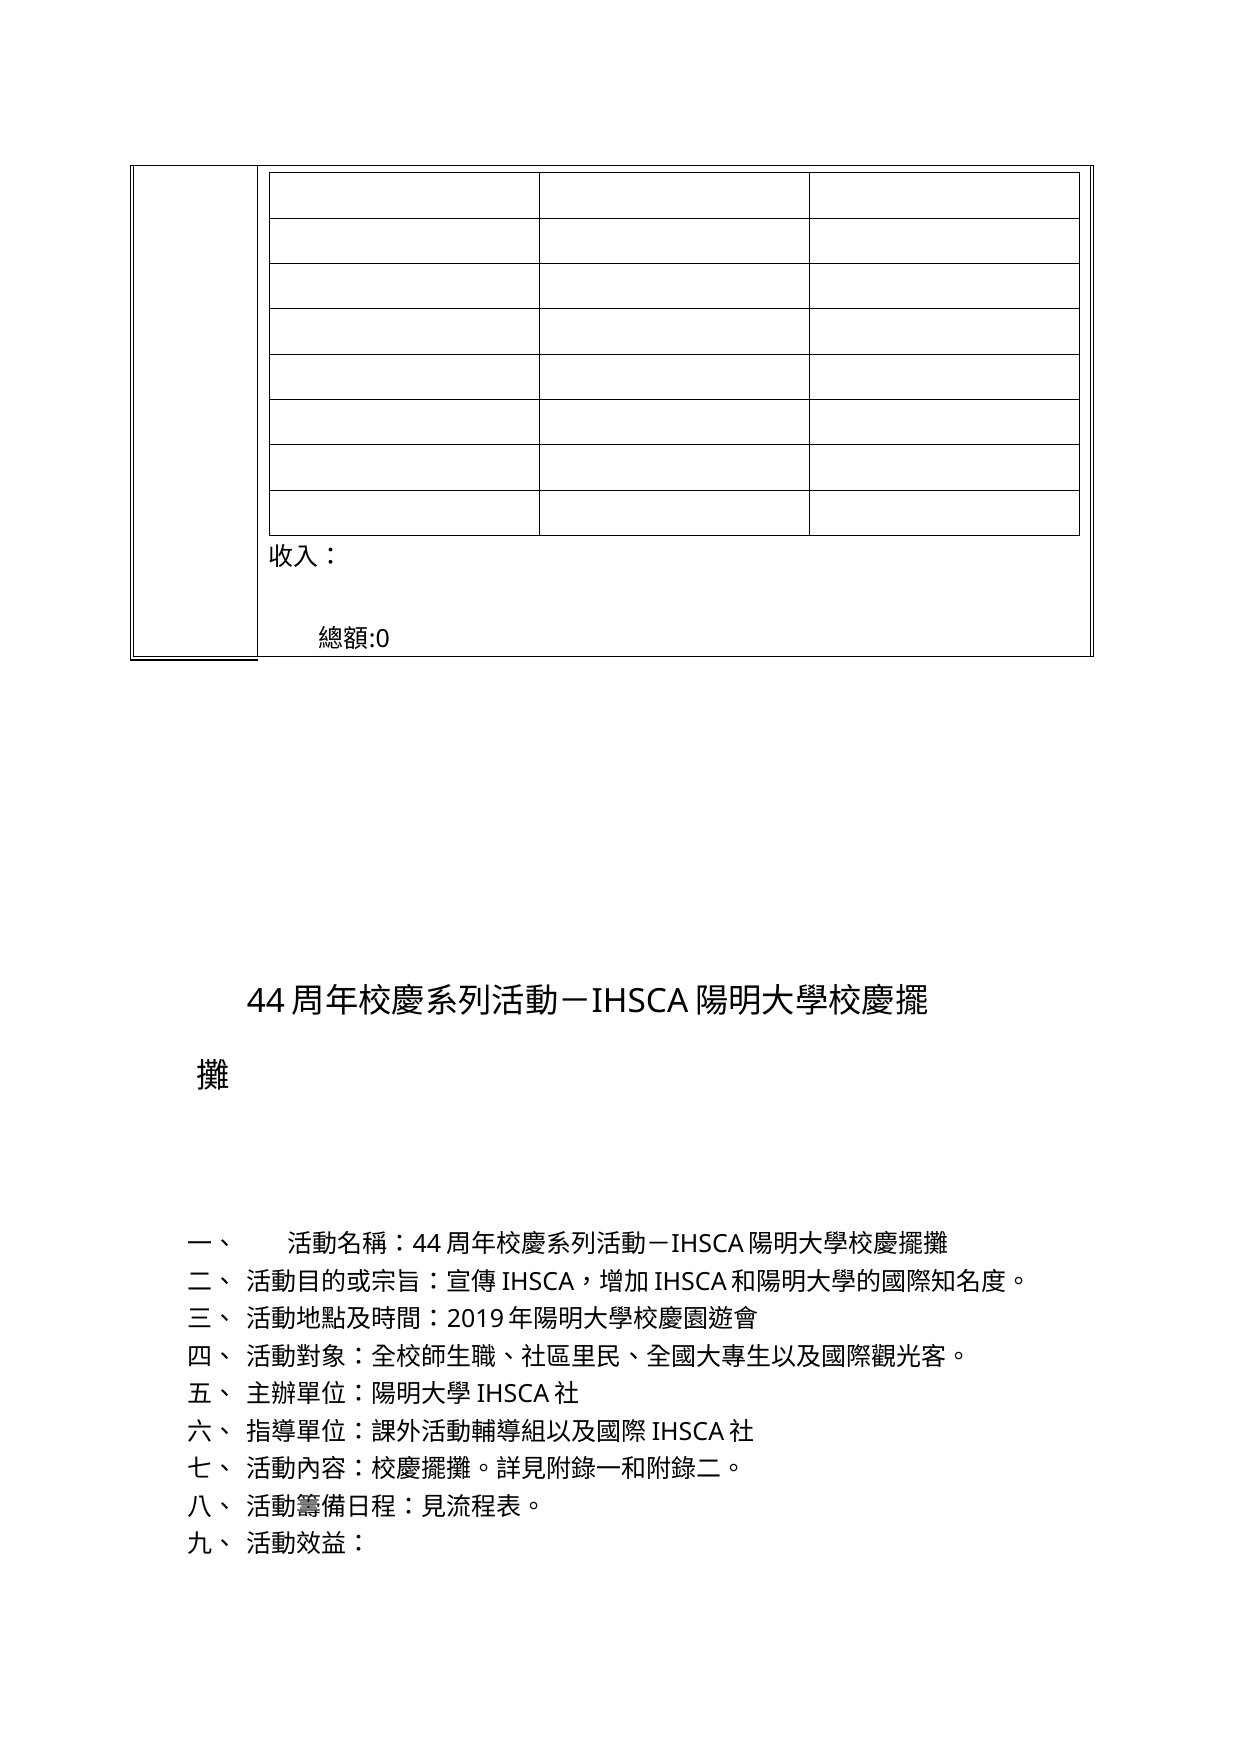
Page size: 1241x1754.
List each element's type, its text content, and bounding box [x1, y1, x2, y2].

text 44周年校慶系列活動－IHSCA陽明大學校慶擺攤 [197, 961, 952, 1111]
list 活動效益： [187, 1523, 1044, 1561]
list 指導單位：課外活動輔導組以及國際IHSCA社 [187, 1411, 1044, 1448]
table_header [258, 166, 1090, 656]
list 活動籌備日程：見流程表。 [187, 1486, 1044, 1523]
list 活動地點及時間：2019年陽明大學校慶園遊會 [187, 1298, 1044, 1336]
list 活動名稱：44周年校慶系列活動－IHSCA陽明大學校慶擺攤 [187, 1223, 1044, 1261]
list 活動內容：校慶擺攤。詳見附錄一和附錄二。 [187, 1448, 1044, 1486]
list 主辦單位：陽明大學IHSCA社 [187, 1373, 1044, 1411]
list 活動目的或宗旨：宣傳IHSCA，增加IHSCA和陽明大學的國際知名度。 [187, 1261, 1044, 1298]
list 活動對象：全校師生職、社區里民、全國大專生以及國際觀光客。 [187, 1336, 1044, 1373]
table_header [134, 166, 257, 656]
